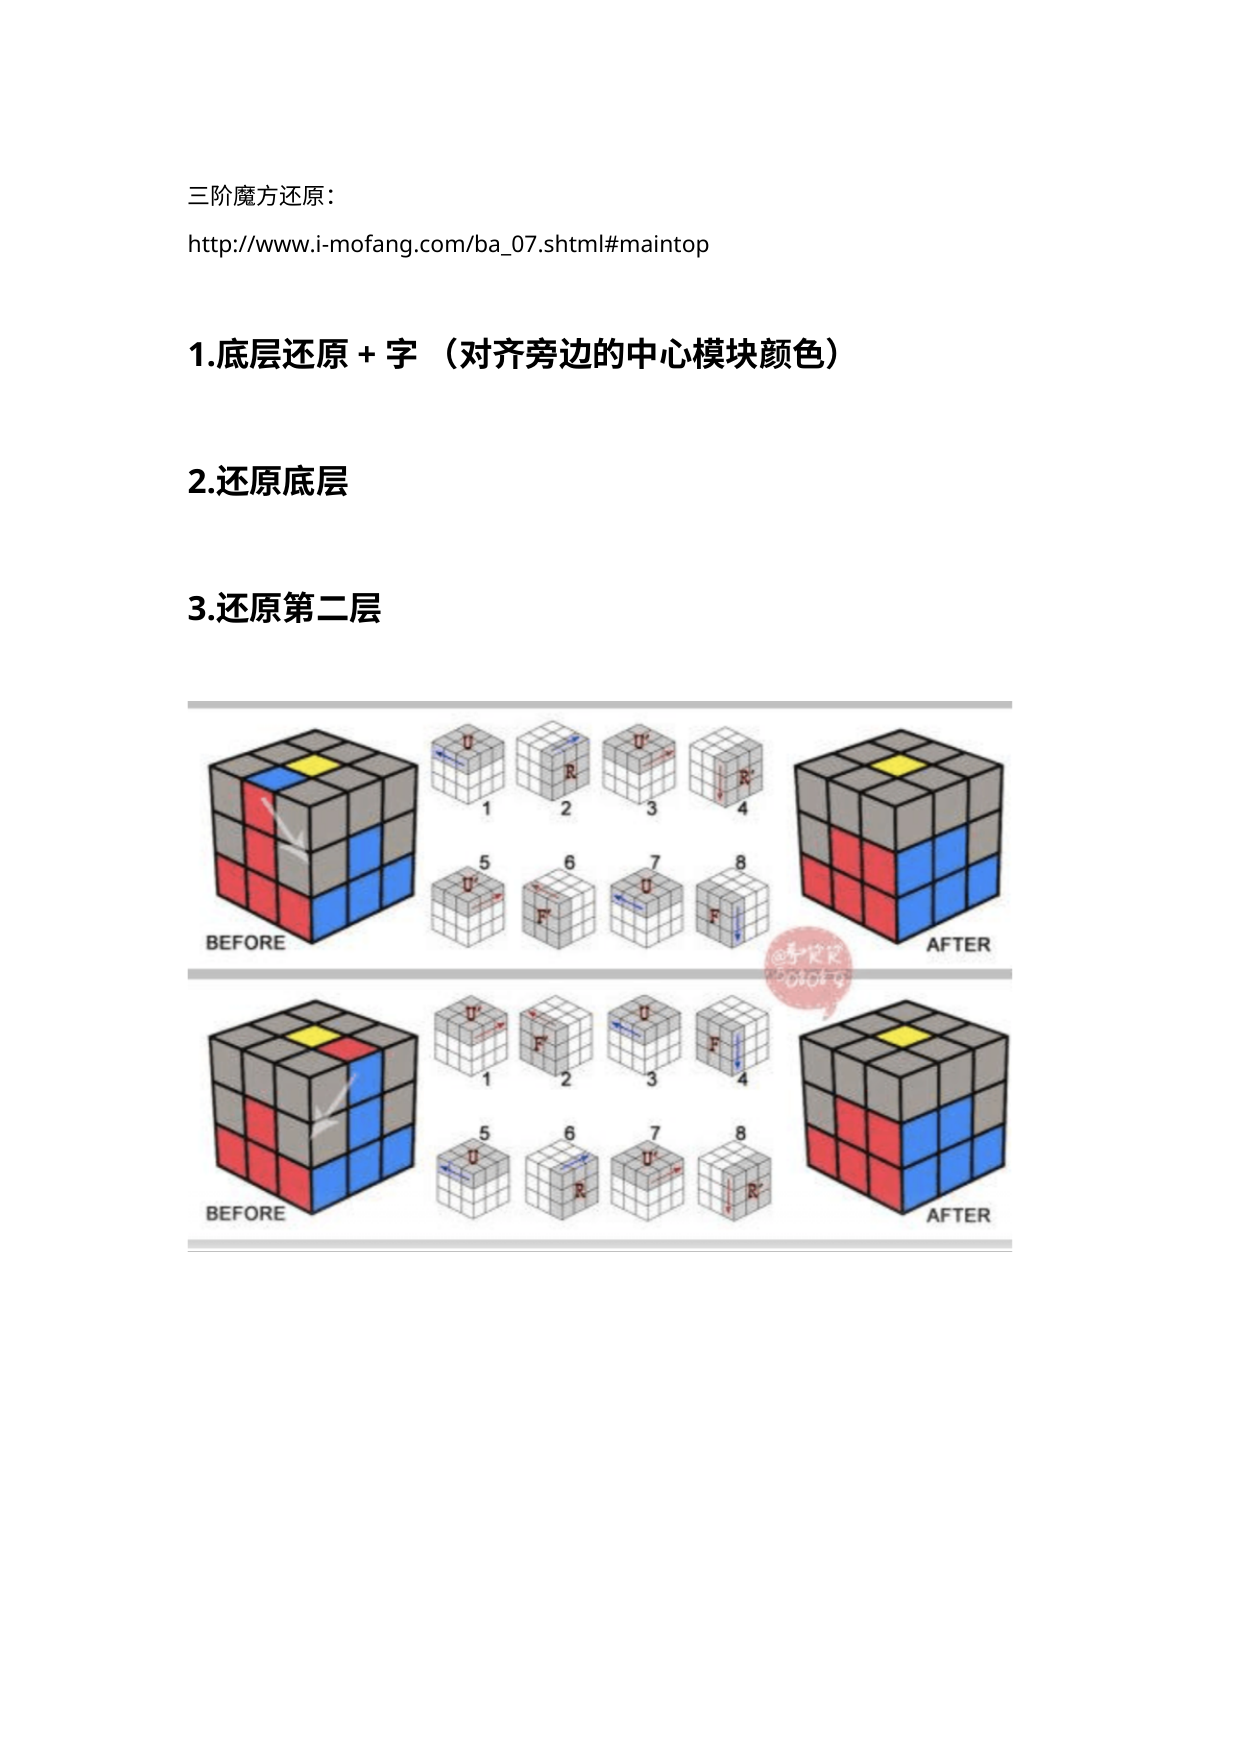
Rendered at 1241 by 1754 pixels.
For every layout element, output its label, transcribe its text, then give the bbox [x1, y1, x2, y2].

picture [187, 701, 1013, 1360]
text 三阶魔方还原： [187, 162, 1053, 227]
subtitle 2.还原底层 [187, 446, 1053, 511]
text http://www.i-mofang.com/ba_07.shtml#maintop [187, 227, 1053, 259]
subtitle 3.还原第二层 [187, 574, 1053, 639]
subtitle 1.底层还原 + 字 （对齐旁边的中心模块颜色） [187, 319, 1053, 384]
